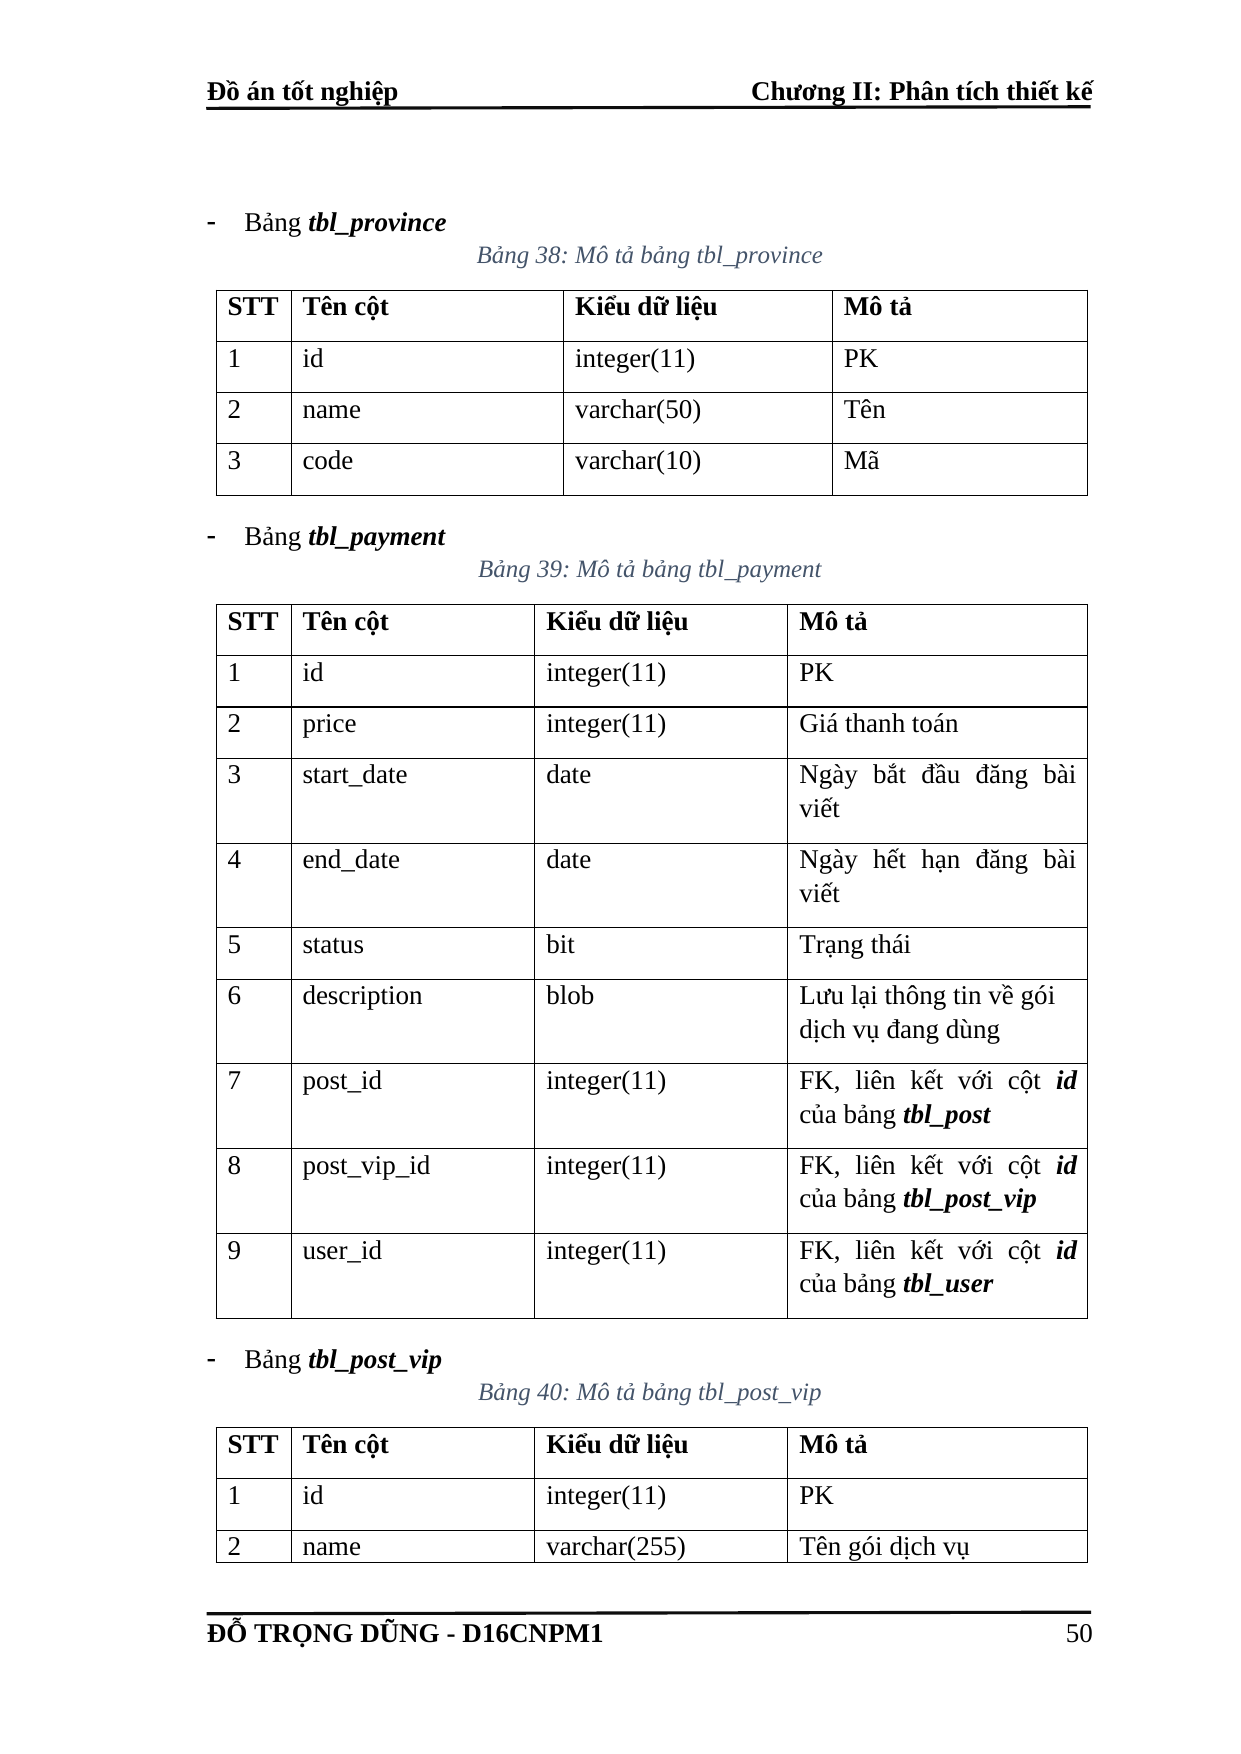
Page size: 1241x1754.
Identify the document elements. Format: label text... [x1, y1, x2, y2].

list Bảng tbl_post_vip [207, 1344, 1093, 1375]
table_cell name [292, 1531, 534, 1562]
table_cell date [535, 759, 787, 842]
table_cell description [292, 980, 534, 1063]
table_header Kiểu dữ liệu [535, 1428, 787, 1478]
table_cell Lưu lại thông tin về gói dịch vụ đang dùng [788, 980, 1087, 1063]
table_cell integer(11) [535, 1234, 787, 1318]
table_header Kiểu dữ liệu [535, 605, 787, 655]
table_cell integer(11) [535, 1149, 787, 1233]
table_cell Giá thanh toán [788, 708, 1087, 758]
table_header Tên cột [292, 605, 534, 655]
table_cell Tên [833, 393, 1087, 443]
text Bảng 40: Mô tả bảng tbl_payment [207, 554, 1093, 583]
table_cell end_date [292, 844, 534, 927]
table_cell post_id [292, 1064, 534, 1148]
table_cell 1 [217, 656, 291, 706]
table_cell id [292, 656, 534, 706]
table_cell Ngày hết hạn đăng bài viết [788, 844, 1087, 927]
table_cell FK, liên kết với cột id của bảng tbl_user [788, 1234, 1087, 1318]
table_cell 6 [217, 980, 291, 1063]
table_cell code [292, 444, 563, 494]
table_cell integer(11) [564, 342, 832, 392]
table_cell PK [788, 656, 1087, 706]
table_cell bit [535, 928, 787, 978]
table_cell 3 [217, 444, 291, 494]
table_cell FK, liên kết với cột id của bảng tbl_post_vip [788, 1149, 1087, 1233]
table_cell Tên gói dịch vụ [788, 1531, 1087, 1562]
table_cell id [292, 1479, 534, 1529]
table_cell 2 [217, 708, 291, 758]
table_cell integer(11) [535, 1064, 787, 1148]
table_cell varchar(10) [564, 444, 832, 494]
table_cell blob [535, 980, 787, 1063]
table_cell 7 [217, 1064, 291, 1148]
table_cell 8 [217, 1149, 291, 1233]
table_header Tên cột [292, 291, 563, 341]
table_cell price [292, 708, 534, 758]
table_header Mô tả [788, 605, 1087, 655]
table_cell status [292, 928, 534, 978]
table_cell PK [788, 1479, 1087, 1529]
table_cell integer(11) [535, 708, 787, 758]
table_cell 5 [217, 928, 291, 978]
table_header STT [217, 1428, 291, 1478]
table_header Tên cột [292, 1428, 534, 1478]
table_cell date [535, 844, 787, 927]
table_cell Trạng thái [788, 928, 1087, 978]
table_header Kiểu dữ liệu [564, 291, 832, 341]
table_cell name [292, 393, 563, 443]
table_cell start_date [292, 759, 534, 842]
table_header Mô tả [788, 1428, 1087, 1478]
text Bảng 39: Mô tả bảng tbl_province [207, 240, 1093, 269]
table_cell integer(11) [535, 1479, 787, 1529]
table_cell user_id [292, 1234, 534, 1318]
table_cell id [292, 342, 563, 392]
table_cell Ngày bắt đầu đăng bài viết [788, 759, 1087, 842]
table_cell 3 [217, 759, 291, 842]
table_header STT [217, 291, 291, 341]
table_cell 4 [217, 844, 291, 927]
text Bảng 41: Mô tả bảng tbl_post_vip [207, 1377, 1093, 1406]
table_cell FK, liên kết với cột id của bảng tbl_post [788, 1064, 1087, 1148]
table_cell varchar(50) [564, 393, 832, 443]
table_header Mô tả [833, 291, 1087, 341]
table_cell integer(11) [535, 656, 787, 706]
table_cell PK [833, 342, 1087, 392]
table_cell 9 [217, 1234, 291, 1318]
table_cell varchar(255) [535, 1531, 787, 1562]
list Bảng tbl_province [207, 206, 1093, 237]
table_cell 2 [217, 393, 291, 443]
table_cell 1 [217, 1479, 291, 1529]
table_cell Mã [833, 444, 1087, 494]
table_cell 2 [217, 1531, 291, 1562]
table_cell post_vip_id [292, 1149, 534, 1233]
list Bảng tbl_payment [207, 521, 1093, 552]
table_cell 1 [217, 342, 291, 392]
table_header STT [217, 605, 291, 655]
